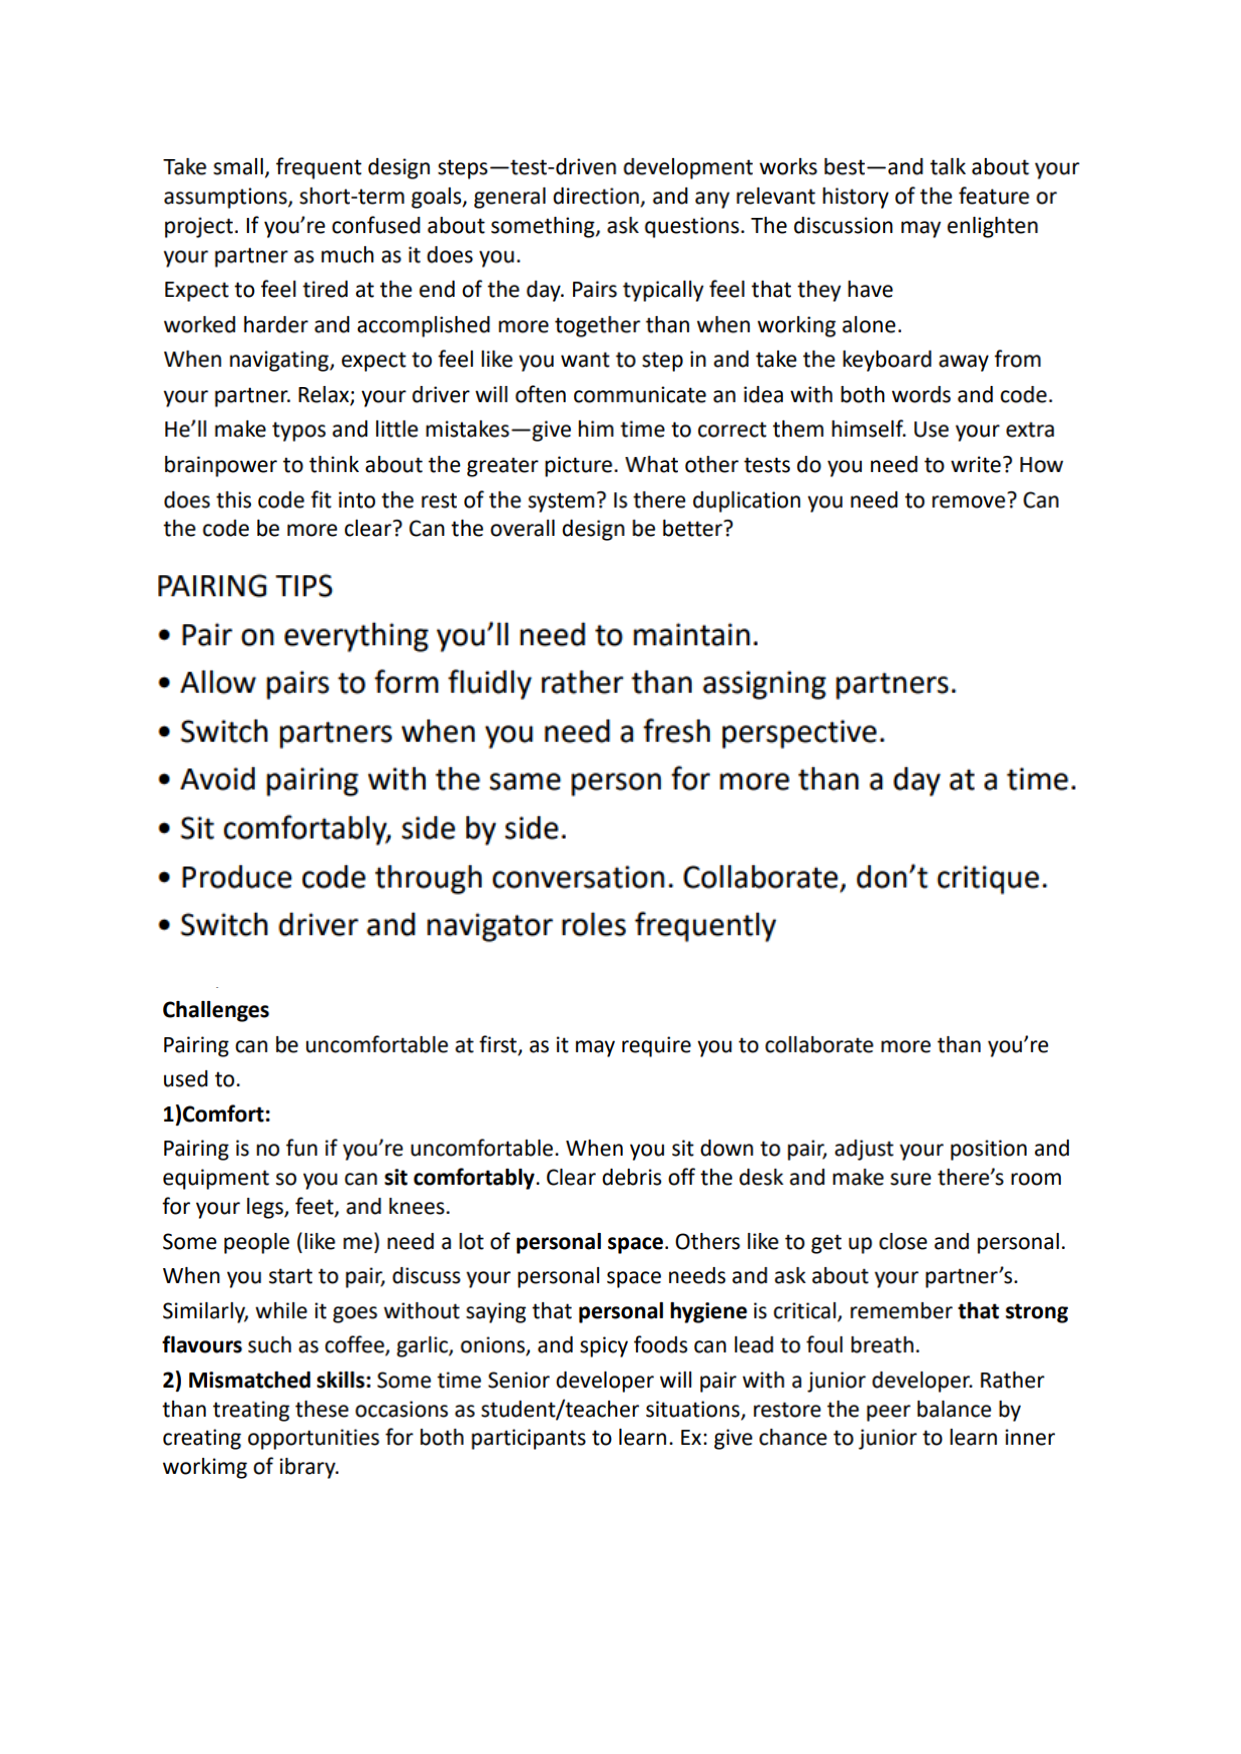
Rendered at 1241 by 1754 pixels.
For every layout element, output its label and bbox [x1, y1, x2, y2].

picture [150, 560, 1091, 969]
picture [150, 150, 1091, 542]
picture [150, 987, 1091, 1491]
